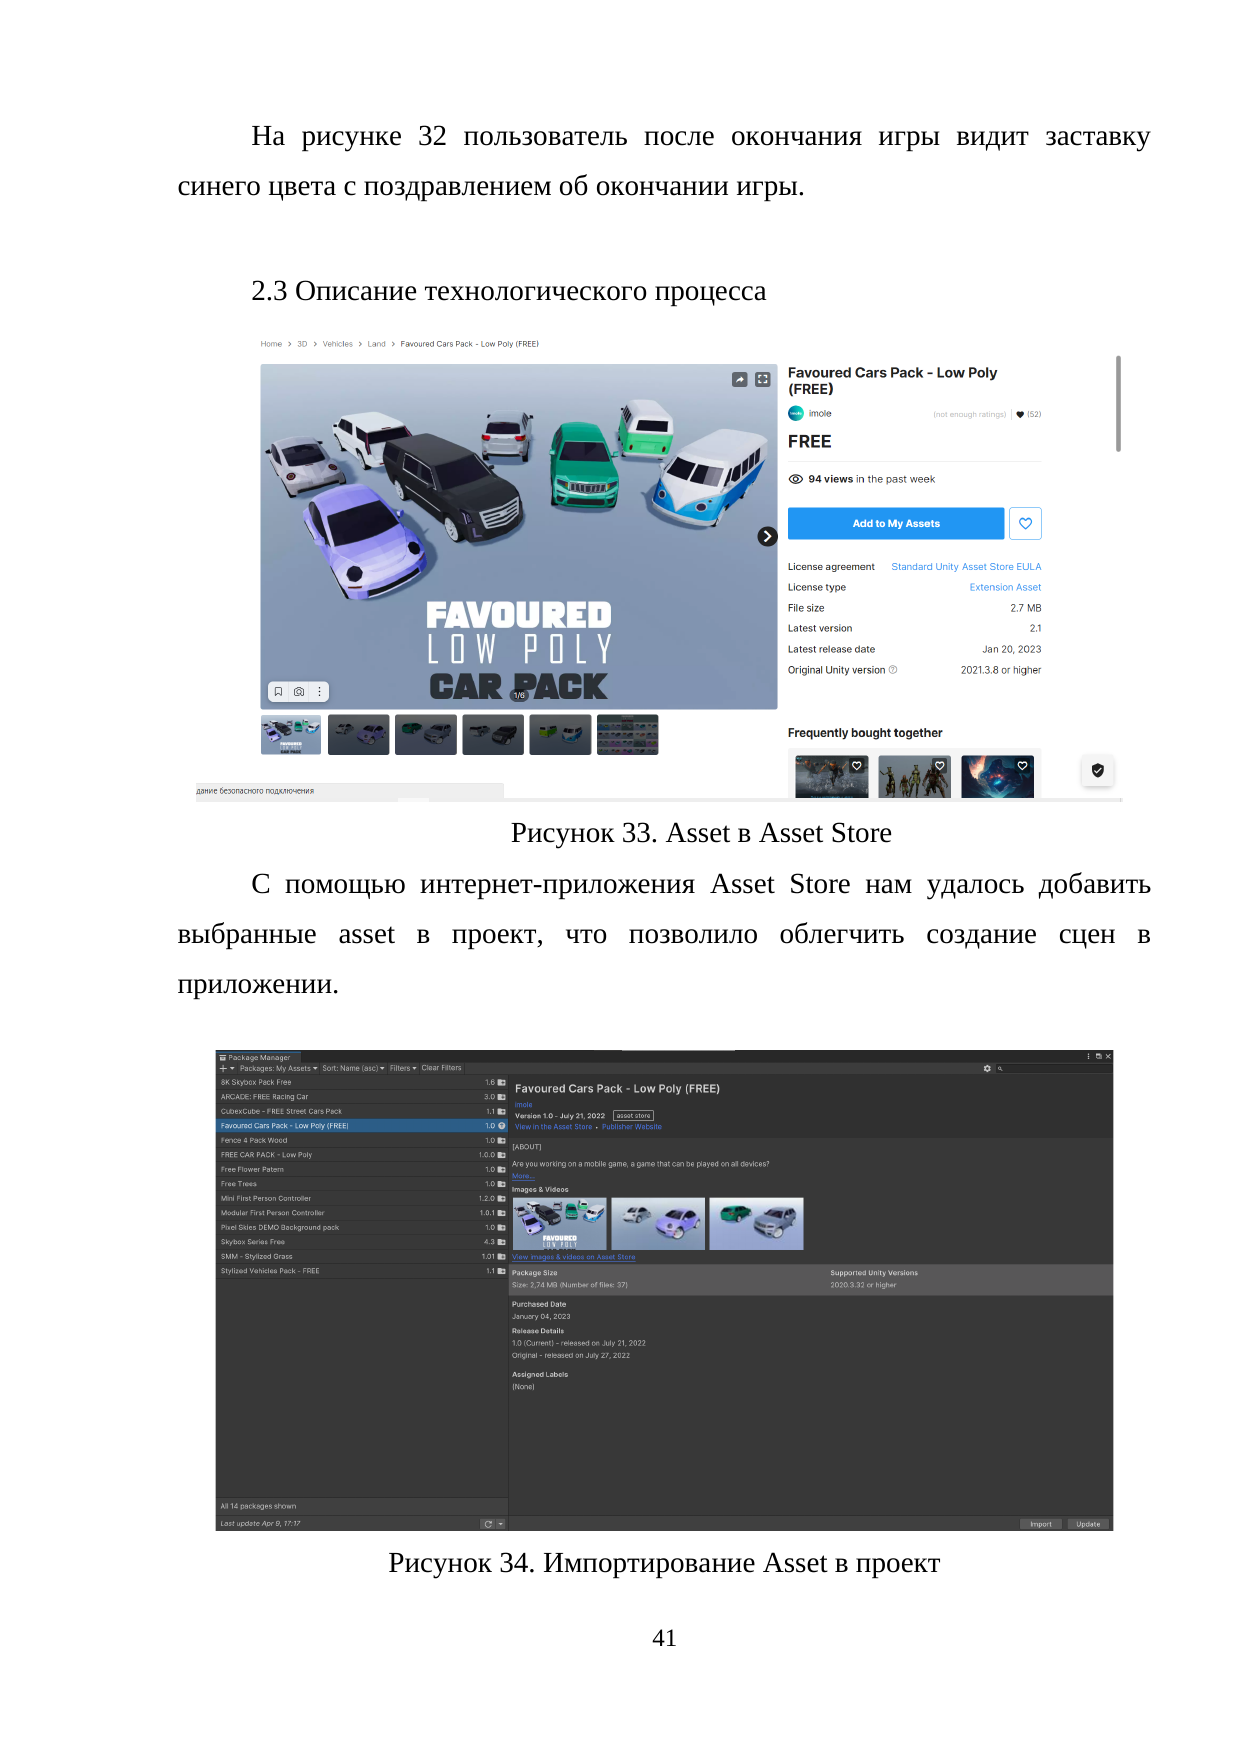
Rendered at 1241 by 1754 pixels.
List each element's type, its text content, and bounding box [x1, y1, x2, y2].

subtitle 2.3 Описание технологического процесса [177, 273, 1152, 307]
text С помощью интернет-приложения Asset Store нам удалось добавить выбранные asset в проект, что позволило облегчить создание сцен в приложении. [177, 866, 1152, 1000]
text Рисунок 33. Asset в Asset Store [177, 815, 1152, 849]
picture [215, 1050, 1114, 1531]
picture [196, 323, 1123, 802]
text Рисунок 34. Импортирование Asset в проект [177, 1545, 1152, 1578]
text На рисунке 32 пользователь после окончания игры видит заставку синего цвета с поздравлением об окончании игры. [177, 118, 1152, 202]
